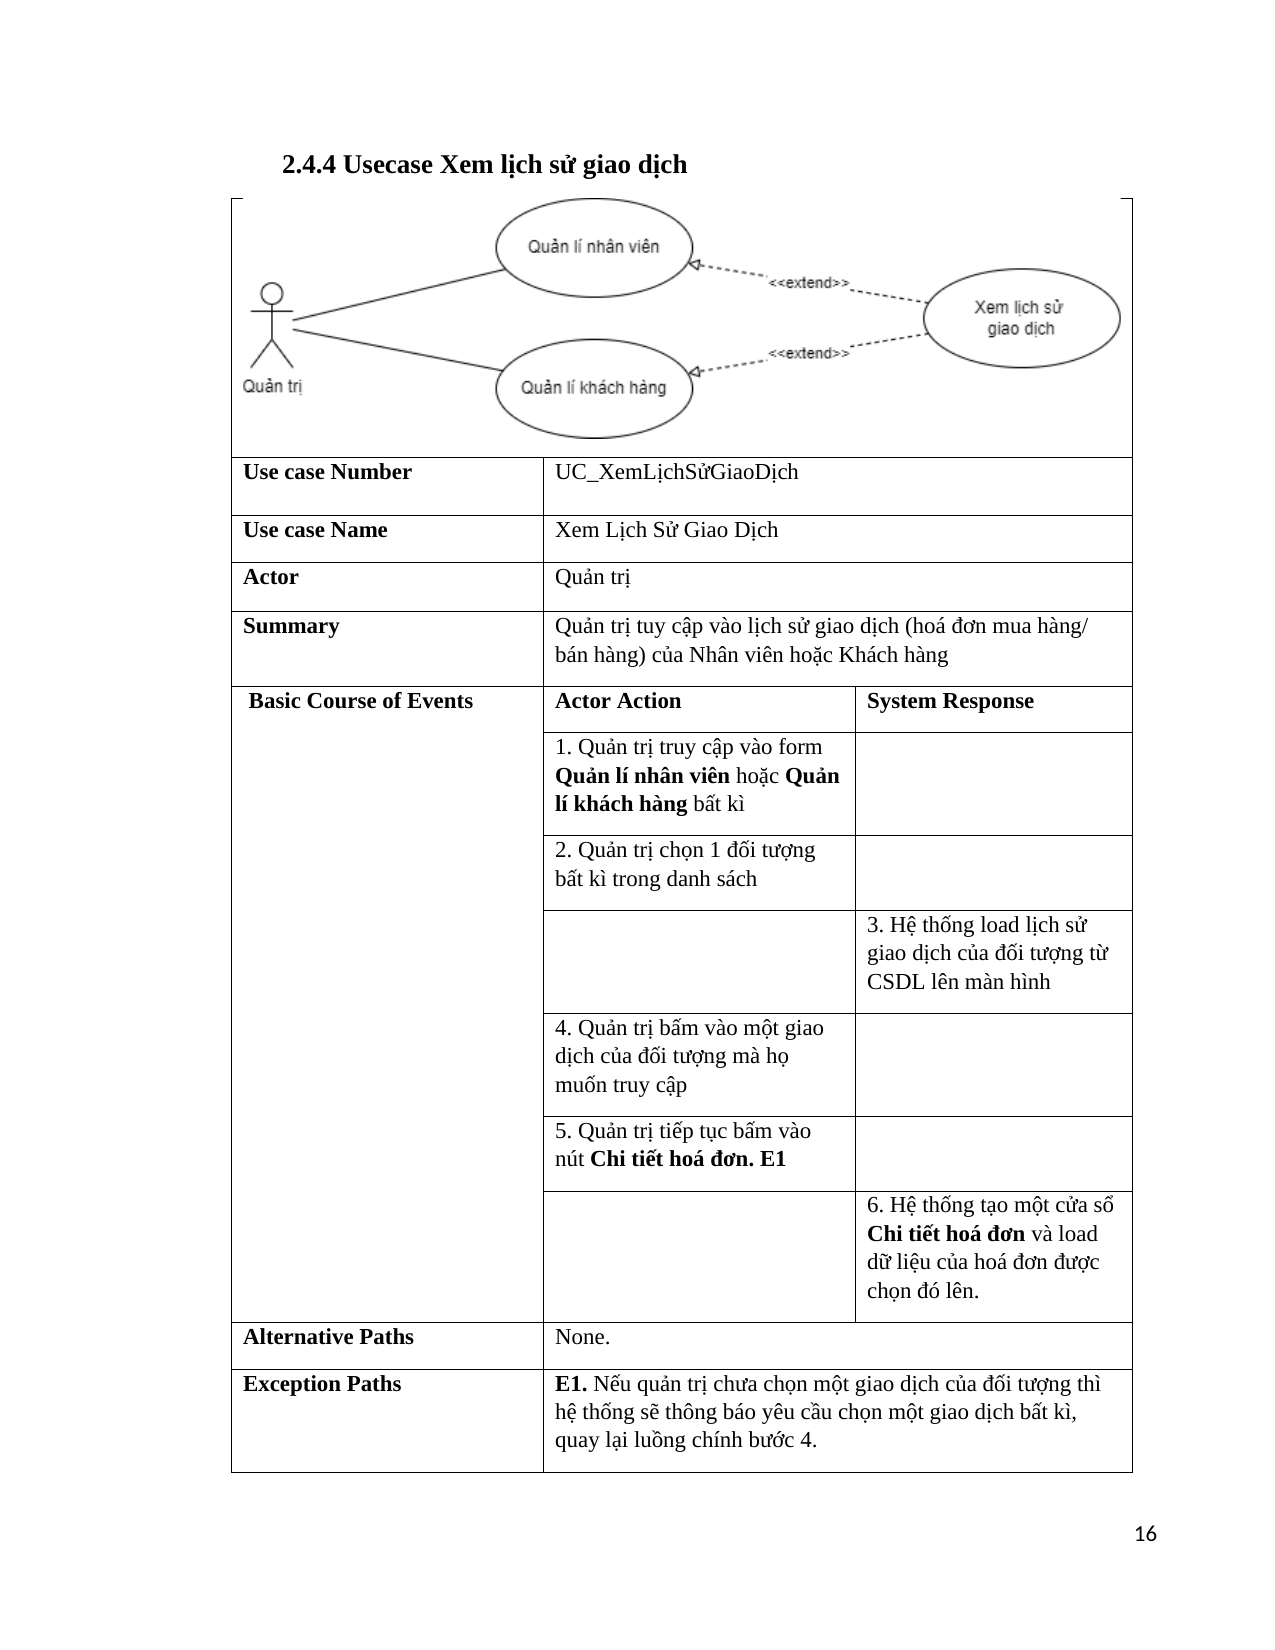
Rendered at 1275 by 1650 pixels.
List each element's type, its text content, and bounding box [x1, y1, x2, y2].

table_cell None. [544, 1323, 1132, 1368]
table_cell UC_XemLịchSửGiaoDịch [544, 458, 1132, 515]
table_cell 1. Quản trị truy cập vào form Quản lí nhân viên hoặc Quản lí khách hàng bất kì [544, 733, 855, 835]
table_cell E1. Nếu quản trị chưa chọn một giao dịch của đối tượng thì hệ thống sẽ thông báo yêu cầu chọn một giao dịch bất kì, quay lại luồng chính bước 4. [544, 1370, 1132, 1472]
table_cell Use case Name [232, 516, 543, 562]
table_header [232, 199, 1132, 457]
table_cell [544, 1192, 855, 1322]
table_cell Xem Lịch Sử Giao Dịch [544, 516, 1132, 562]
table_cell Summary [232, 612, 543, 686]
table_cell [856, 733, 1132, 835]
table_cell [856, 1117, 1132, 1191]
table_cell Exception Paths [232, 1370, 543, 1472]
subtitle 2.4.4 Usecase Xem lịch sử giao dịch [207, 148, 1157, 179]
table_cell 4. Quản trị bấm vào một giao dịch của đối tượng mà họ muốn truy cập [544, 1014, 855, 1116]
table_cell Quản trị tuy cập vào lịch sử giao dịch (hoá đơn mua hàng/ bán hàng) của Nhân viên hoặc Khách hàng [544, 612, 1132, 686]
table_cell 5. Quản trị tiếp tục bấm vào nút Chi tiết hoá đơn. E1 [544, 1117, 855, 1191]
table_cell Use case Number [232, 458, 543, 515]
table_cell 3. Hệ thống load lịch sử giao dịch của đối tượng từ CSDL lên màn hình [856, 911, 1132, 1013]
table_cell Actor [232, 563, 543, 611]
table_cell 6. Hệ thống tạo một cửa sổ Chi tiết hoá đơn và load dữ liệu của hoá đơn được chọn đó lên. [856, 1192, 1132, 1322]
table_cell 2. Quản trị chọn 1 đối tượng bất kì trong danh sách [544, 836, 855, 910]
table_cell Quản trị [544, 563, 1132, 611]
table_cell [856, 1014, 1132, 1116]
table_cell [856, 836, 1132, 910]
table_cell Basic Course of Events [232, 687, 543, 1322]
picture [242, 198, 1121, 439]
table_cell [544, 911, 855, 1013]
table_cell Alternative Paths [232, 1323, 543, 1368]
table_cell System Response [856, 687, 1132, 732]
table_cell Actor Action [544, 687, 855, 732]
